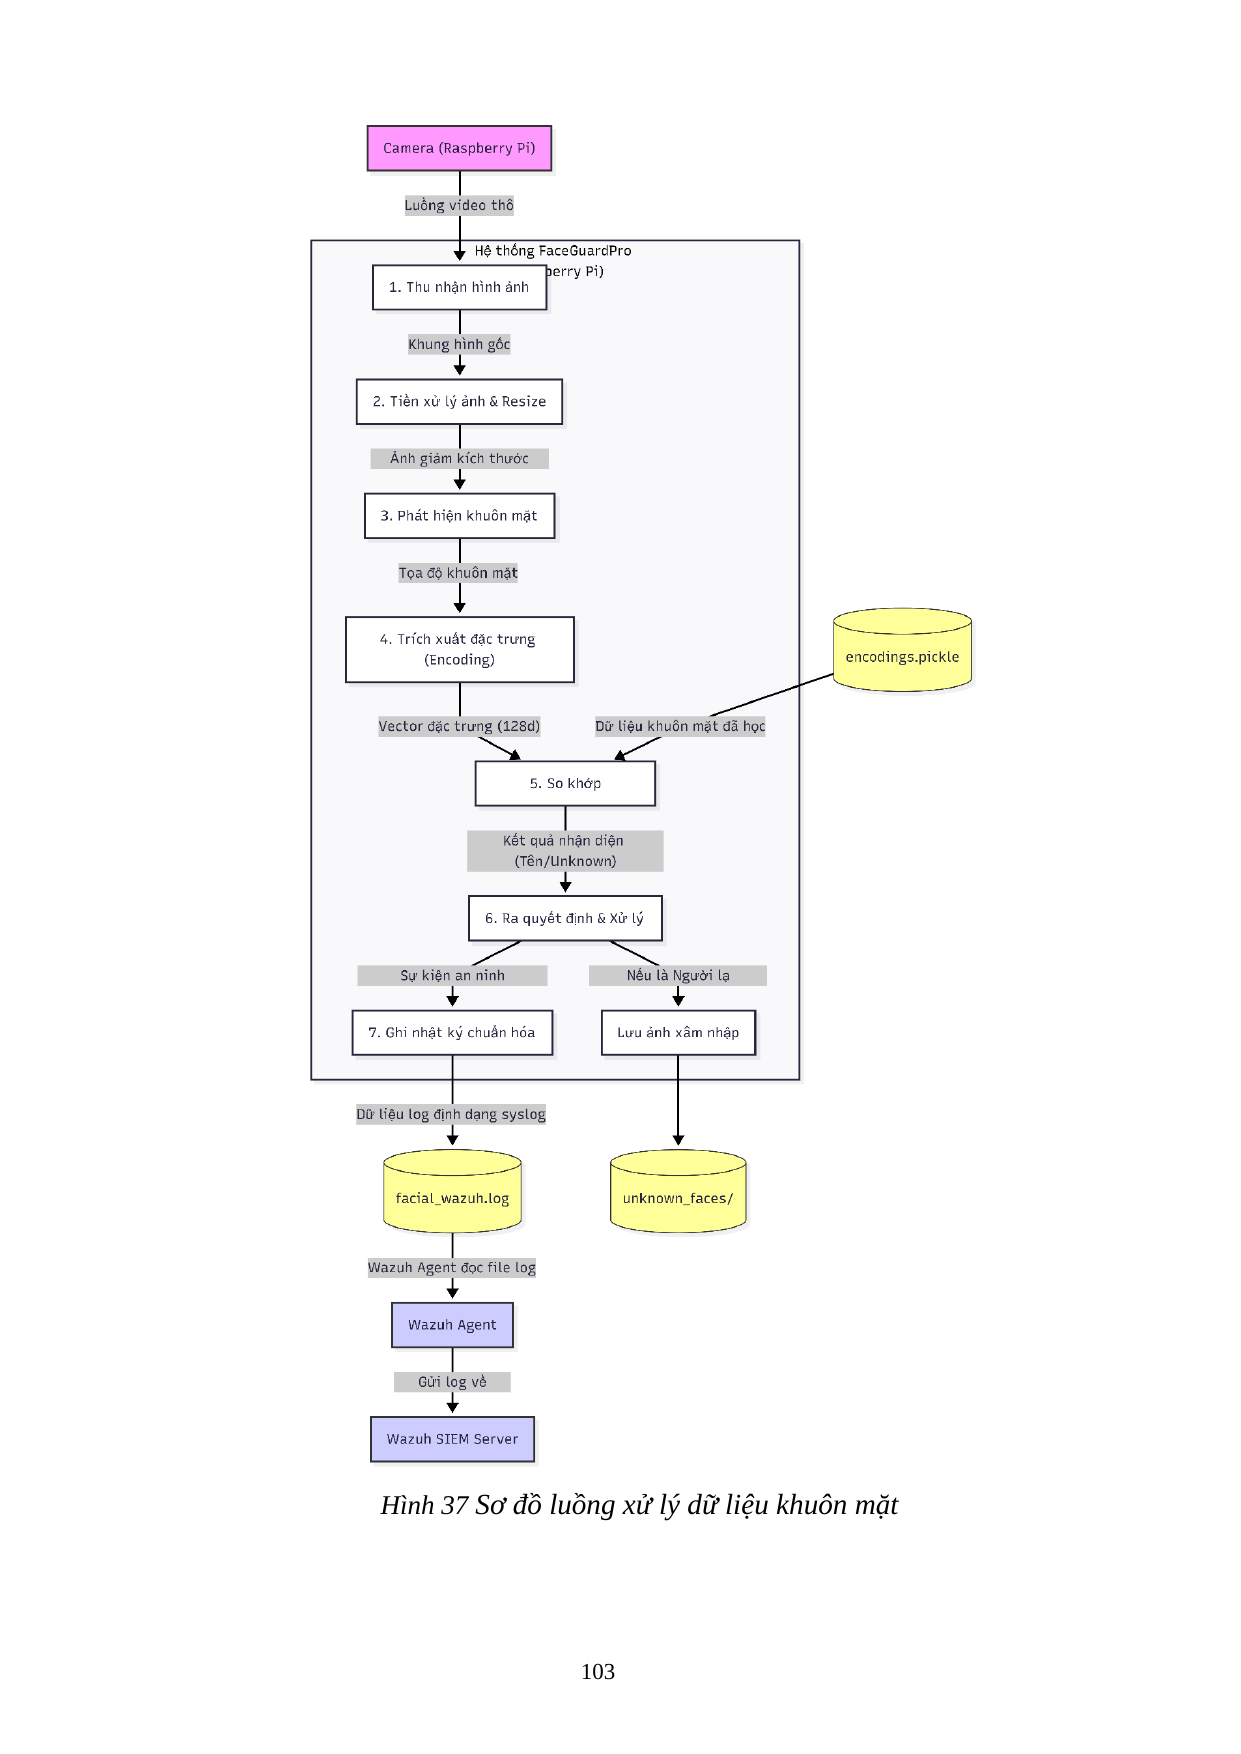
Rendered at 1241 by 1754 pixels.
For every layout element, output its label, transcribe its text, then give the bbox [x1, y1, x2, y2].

picture [302, 118, 980, 1469]
text Sơ đồ luồng xử lý dữ liệu khuôn mặt [148, 1487, 1134, 1521]
